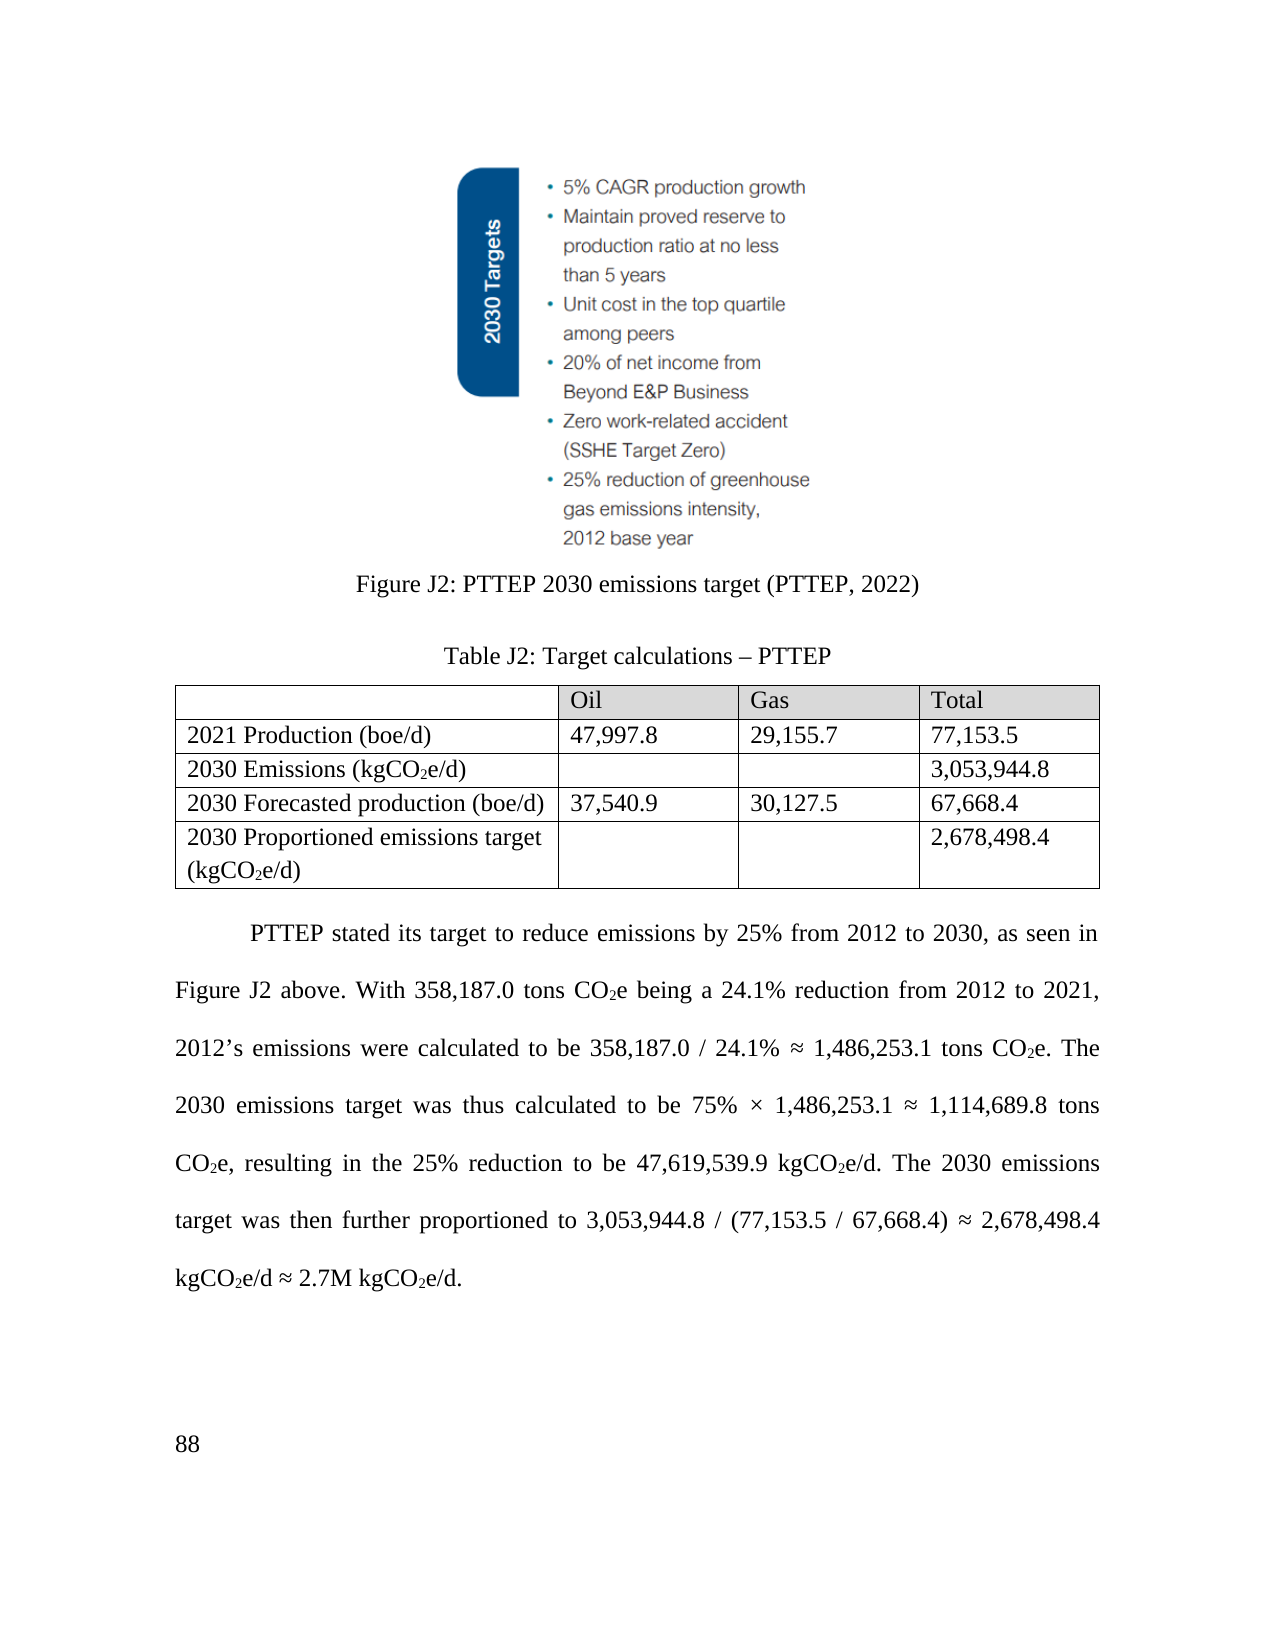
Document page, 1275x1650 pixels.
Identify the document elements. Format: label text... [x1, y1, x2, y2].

subtitle Figure J2: PTTEP 2030 emissions target (PTTEP, 2022) [175, 569, 1100, 598]
subtitle Table J2: Target calculations – PTTEP [175, 641, 1100, 670]
table_cell 30,127.5 [739, 788, 919, 821]
table_cell 2021 Production (boe/d) [176, 720, 558, 753]
table_cell 47,997.8 [559, 720, 738, 753]
table_cell 2030 Forecasted production (boe/d) [176, 788, 558, 821]
table_cell 3,053,944.8 [920, 754, 1099, 787]
text PTTEP stated its target to reduce emissions by 25% from 2012 to 2030, as seen in Figure J2 above. With 358,187.0 tons CO2e being a 24.1% reduction from 2012 to 2021, 2012’s emissions were calculated to be 358,187.0 / 24.1% ≈ 1,486,253.1 tons CO2e. The 2030 emissions target was thus calculated to be 75% × 1,486,253.1 ≈ 1,114,689.8 tons CO2e, resulting in the 25% reduction to be 47,619,539.9 kgCO2e/d. The 2030 emissions target was then further proportioned to 3,053,944.8 / (77,153.5 / 67,668.4) ≈ 2,678,498.4 kgCO2e/d ≈ 2.7M kgCO2e/d. [175, 918, 1100, 1291]
table_cell [739, 822, 919, 888]
table_header Total [920, 686, 1099, 719]
table_header Gas [739, 686, 919, 719]
table_cell [739, 754, 919, 787]
table_cell 77,153.5 [920, 720, 1099, 753]
table_header [176, 686, 558, 719]
table_cell 2030 Proportioned emissions target (kgCO2e/d) [176, 822, 558, 888]
table_cell 67,668.4 [920, 788, 1099, 821]
table_cell [559, 754, 738, 787]
table_cell 37,540.9 [559, 788, 738, 821]
table_header Oil [559, 686, 738, 719]
table_cell 29,155.7 [739, 720, 919, 753]
table_cell 2030 Emissions (kgCO2e/d) [176, 754, 558, 787]
table_cell [559, 822, 738, 888]
picture [448, 156, 827, 556]
table_cell 2,678,498.4 [920, 822, 1099, 888]
